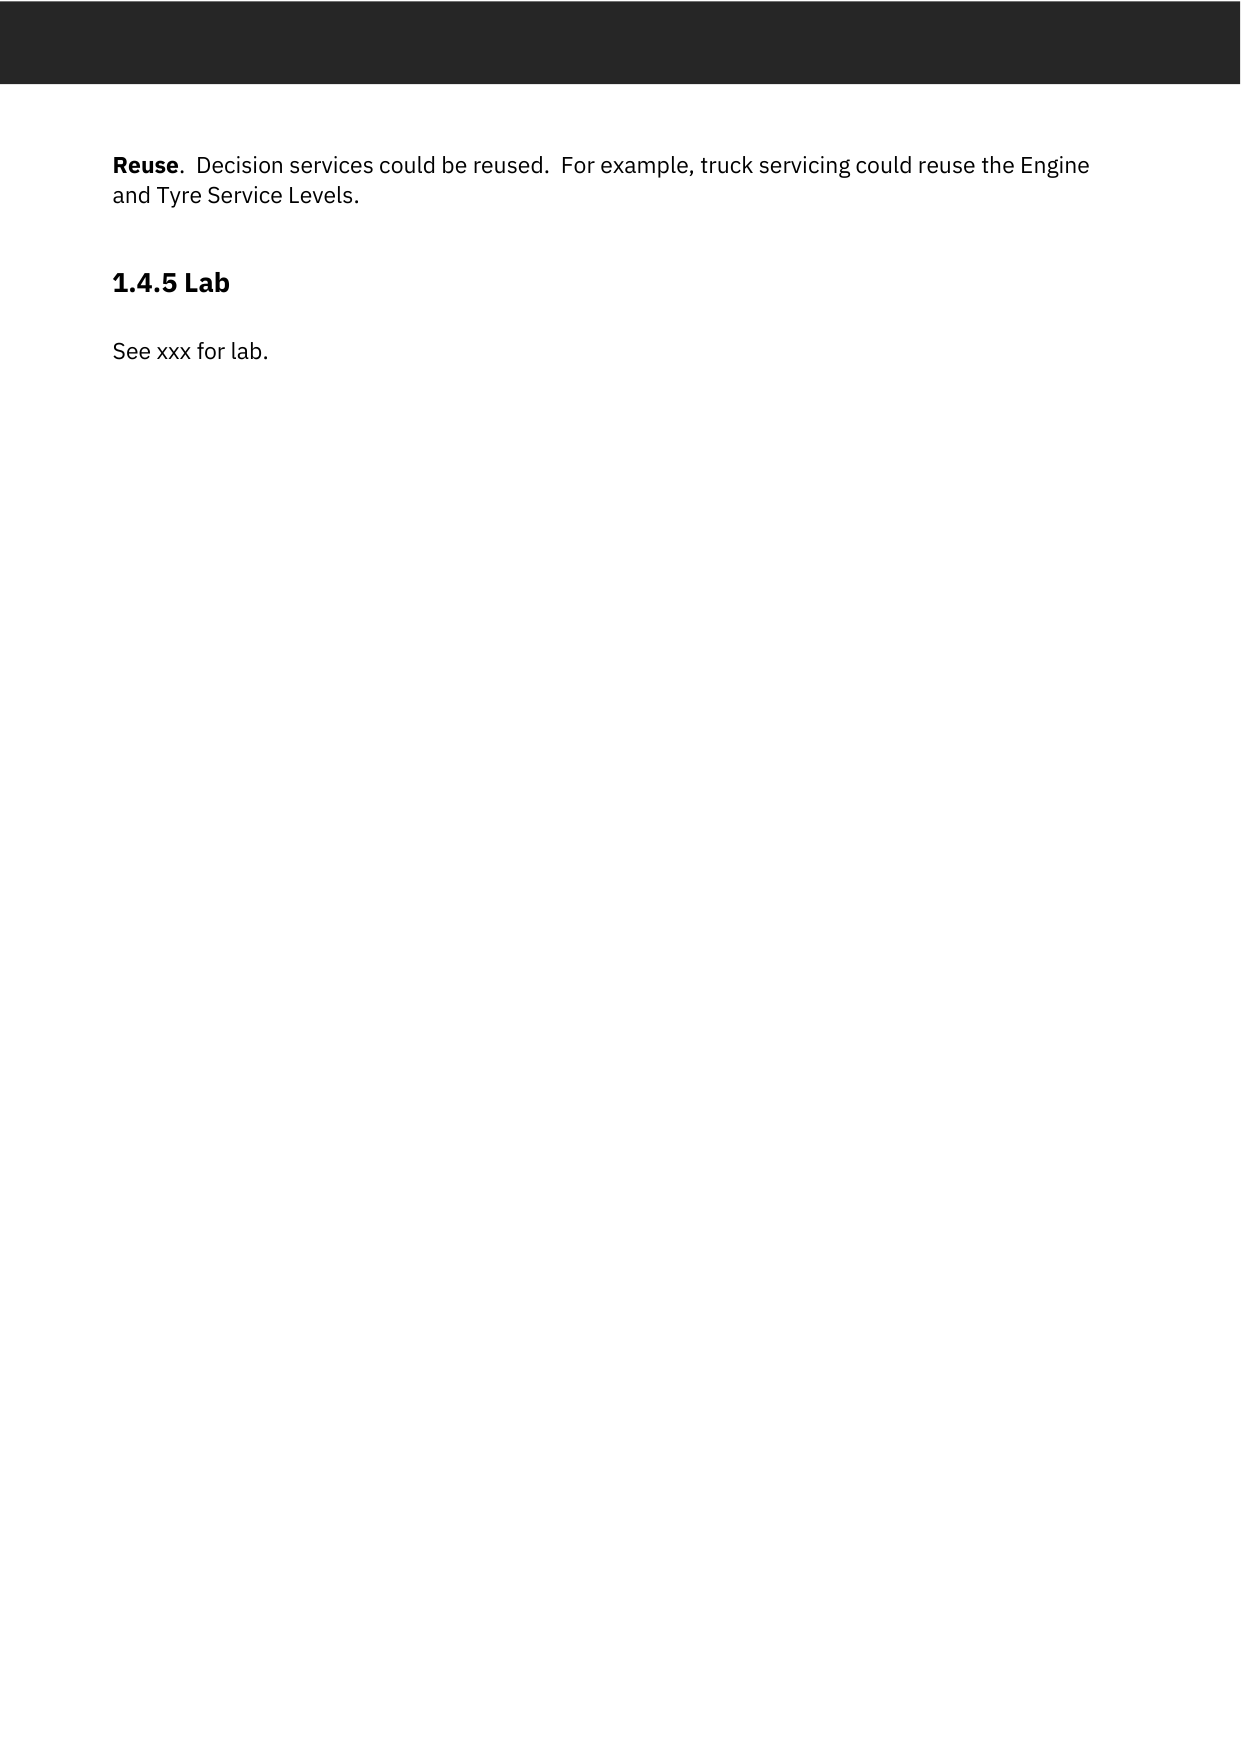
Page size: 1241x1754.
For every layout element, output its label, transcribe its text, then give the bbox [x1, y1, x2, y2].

subtitle Lab [112, 264, 1128, 299]
text See xxx for lab. [112, 336, 1128, 365]
text Reuse. Decision services could be reused. For example, truck servicing could reuse the Engine and Tyre Service Levels. [112, 150, 1128, 209]
